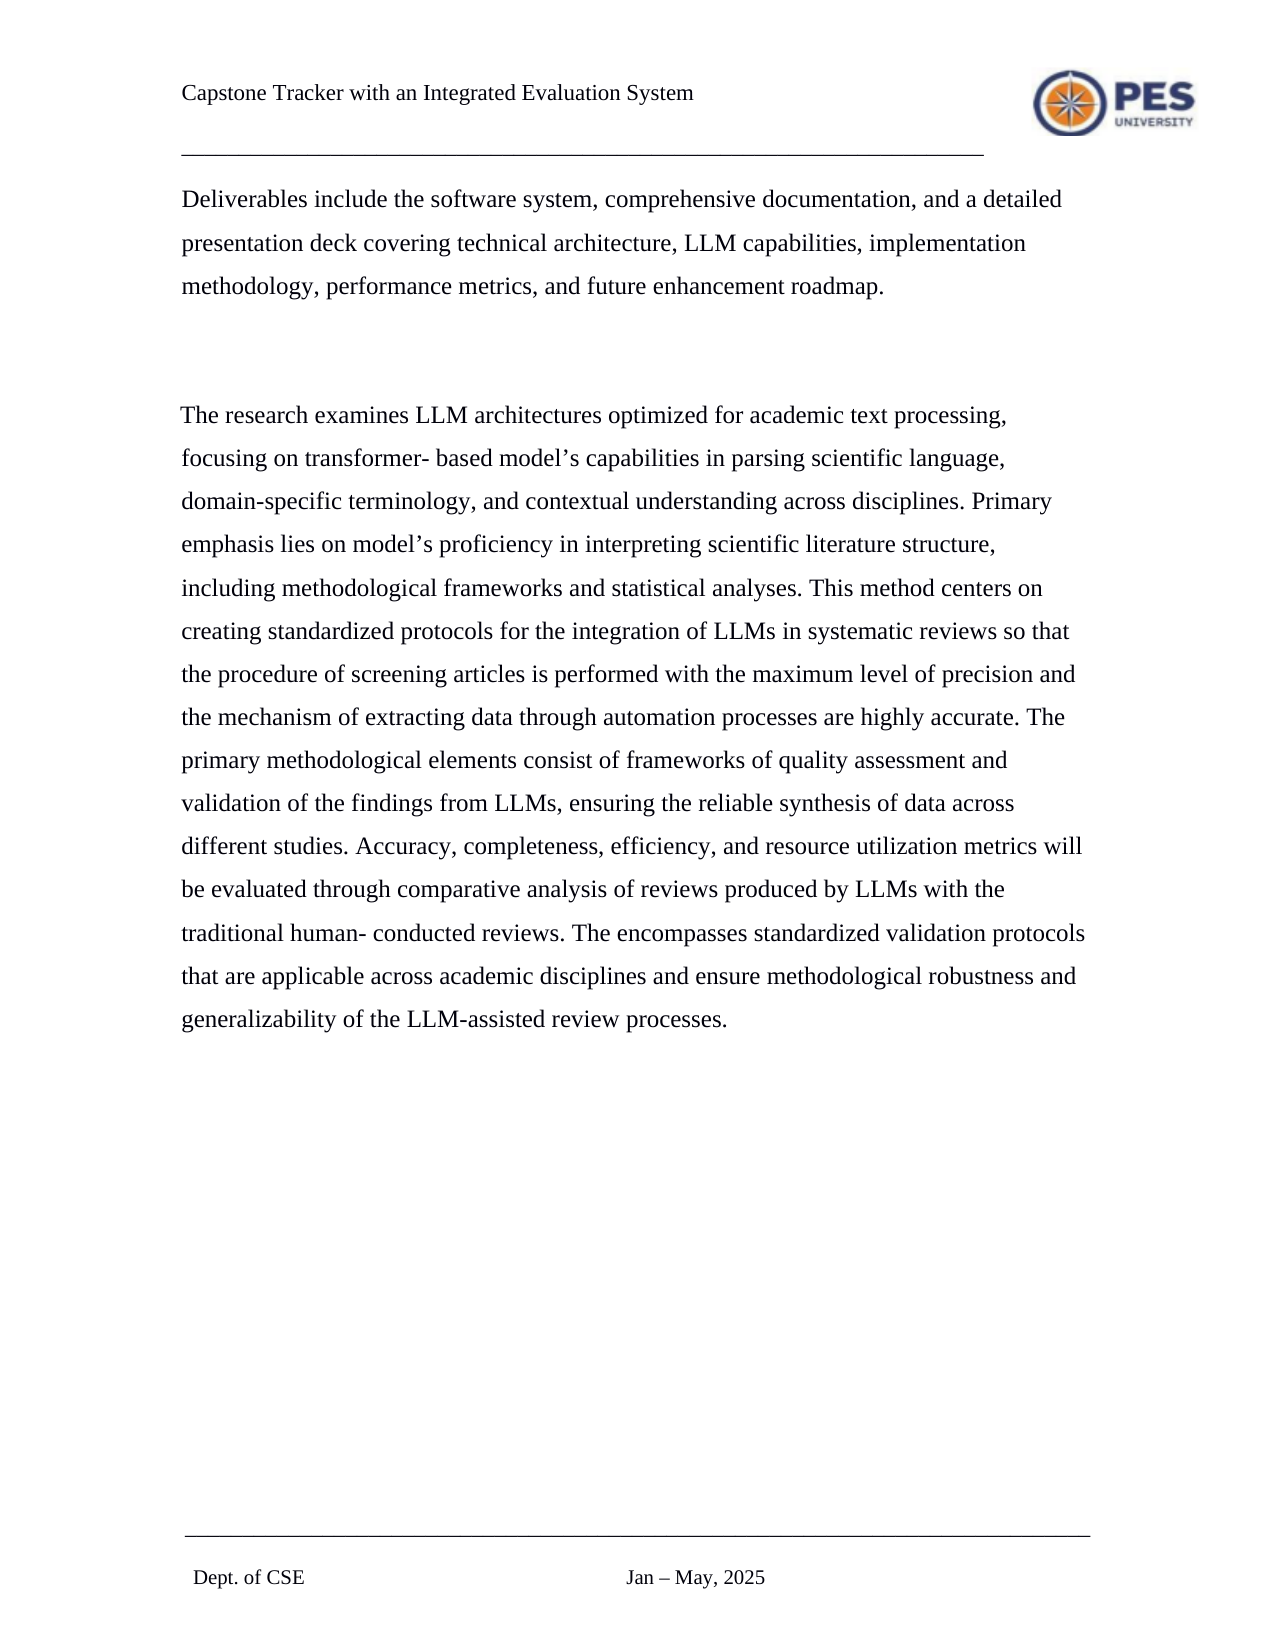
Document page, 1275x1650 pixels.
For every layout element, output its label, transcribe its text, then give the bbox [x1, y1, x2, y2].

picture [1024, 63, 1210, 135]
text Deliverables include the software system, comprehensive documentation, and a detailed presentation deck covering technical architecture, LLM capabilities, implementation methodology, performance metrics, and future enhancement roadmap. [181, 184, 1093, 299]
text The research examines LLM architectures optimized for academic text processing, focusing on transformer- based model’s capabilities in parsing scientific language, domain-specific terminology, and contextual understanding across disciplines. Primary emphasis lies on model’s proficiency in interpreting scientific literature structure, including methodological frameworks and statistical analyses. This method centers on creating standardized protocols for the integration of LLMs in systematic reviews so that the procedure of screening articles is performed with the maximum level of precision and the mechanism of extracting data through automation processes are highly accurate. The primary methodological elements consist of frameworks of quality assessment and validation of the findings from LLMs, ensuring the reliable synthesis of data across different studies. Accuracy, completeness, efficiency, and resource utilization metrics will be evaluated through comparative analysis of reviews produced by LLMs with the traditional human- conducted reviews. The encompasses standardized validation protocols that are applicable across academic disciplines and ensure methodological robustness and generalizability of the LLM-assisted review processes. [180, 400, 1093, 1033]
